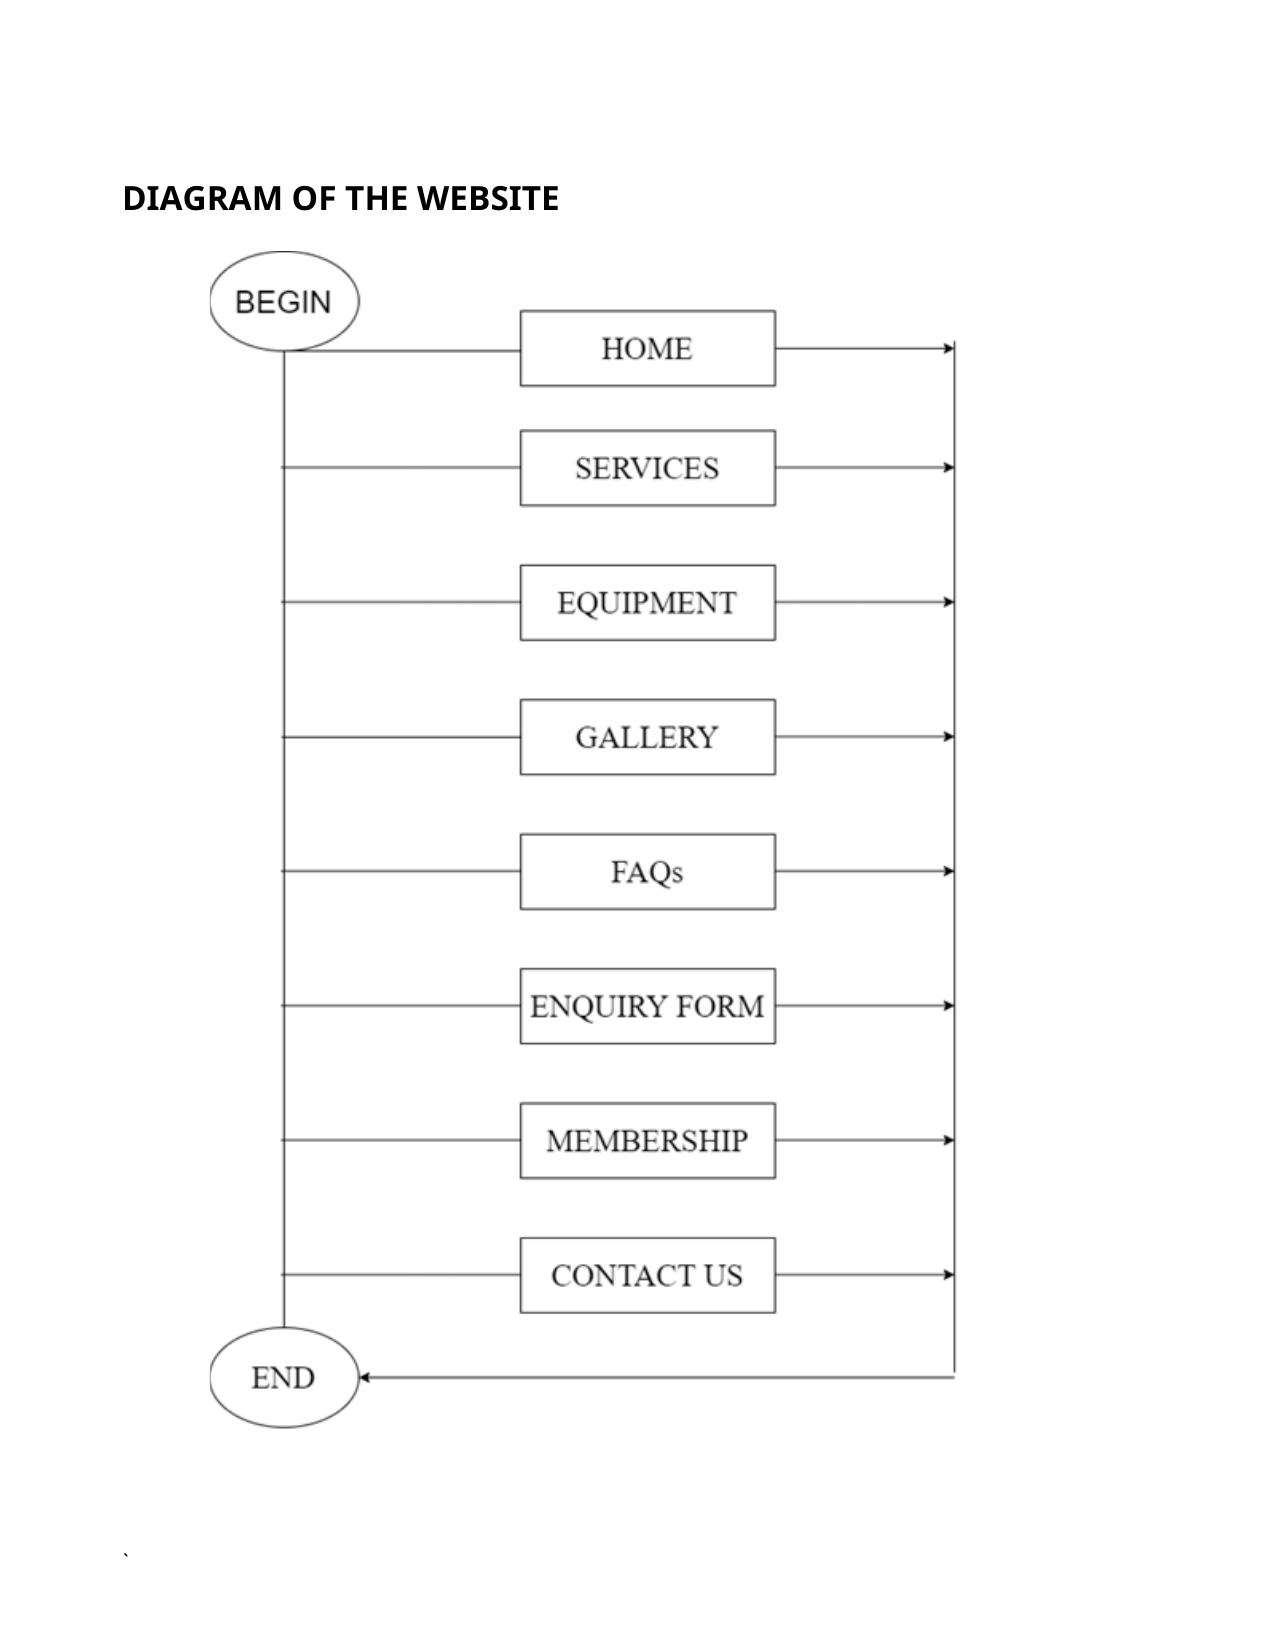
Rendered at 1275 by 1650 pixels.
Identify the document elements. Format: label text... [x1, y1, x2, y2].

picture [209, 251, 1024, 1432]
subtitle DIAGRAM OF THE WEBSITE [122, 175, 1172, 220]
